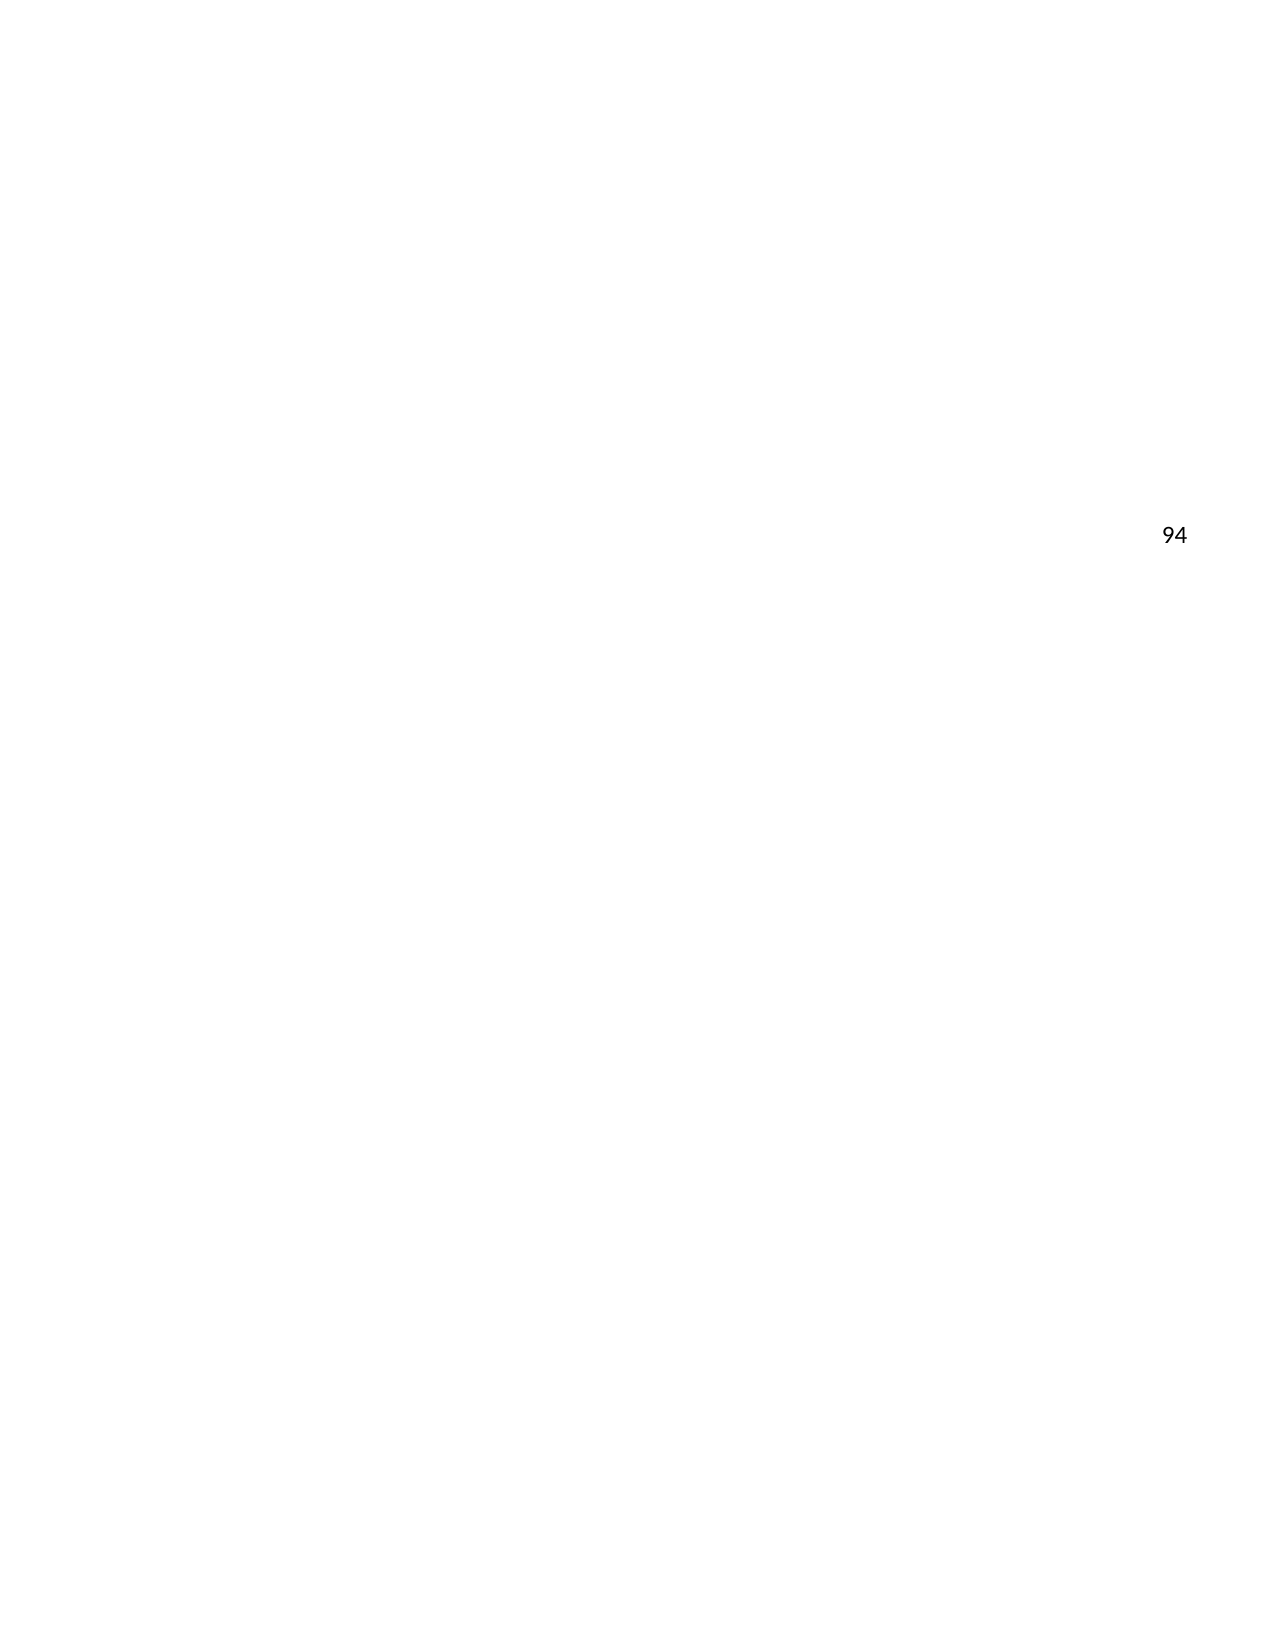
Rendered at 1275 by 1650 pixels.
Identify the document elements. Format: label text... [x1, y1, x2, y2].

text 94 [179, 519, 1187, 549]
